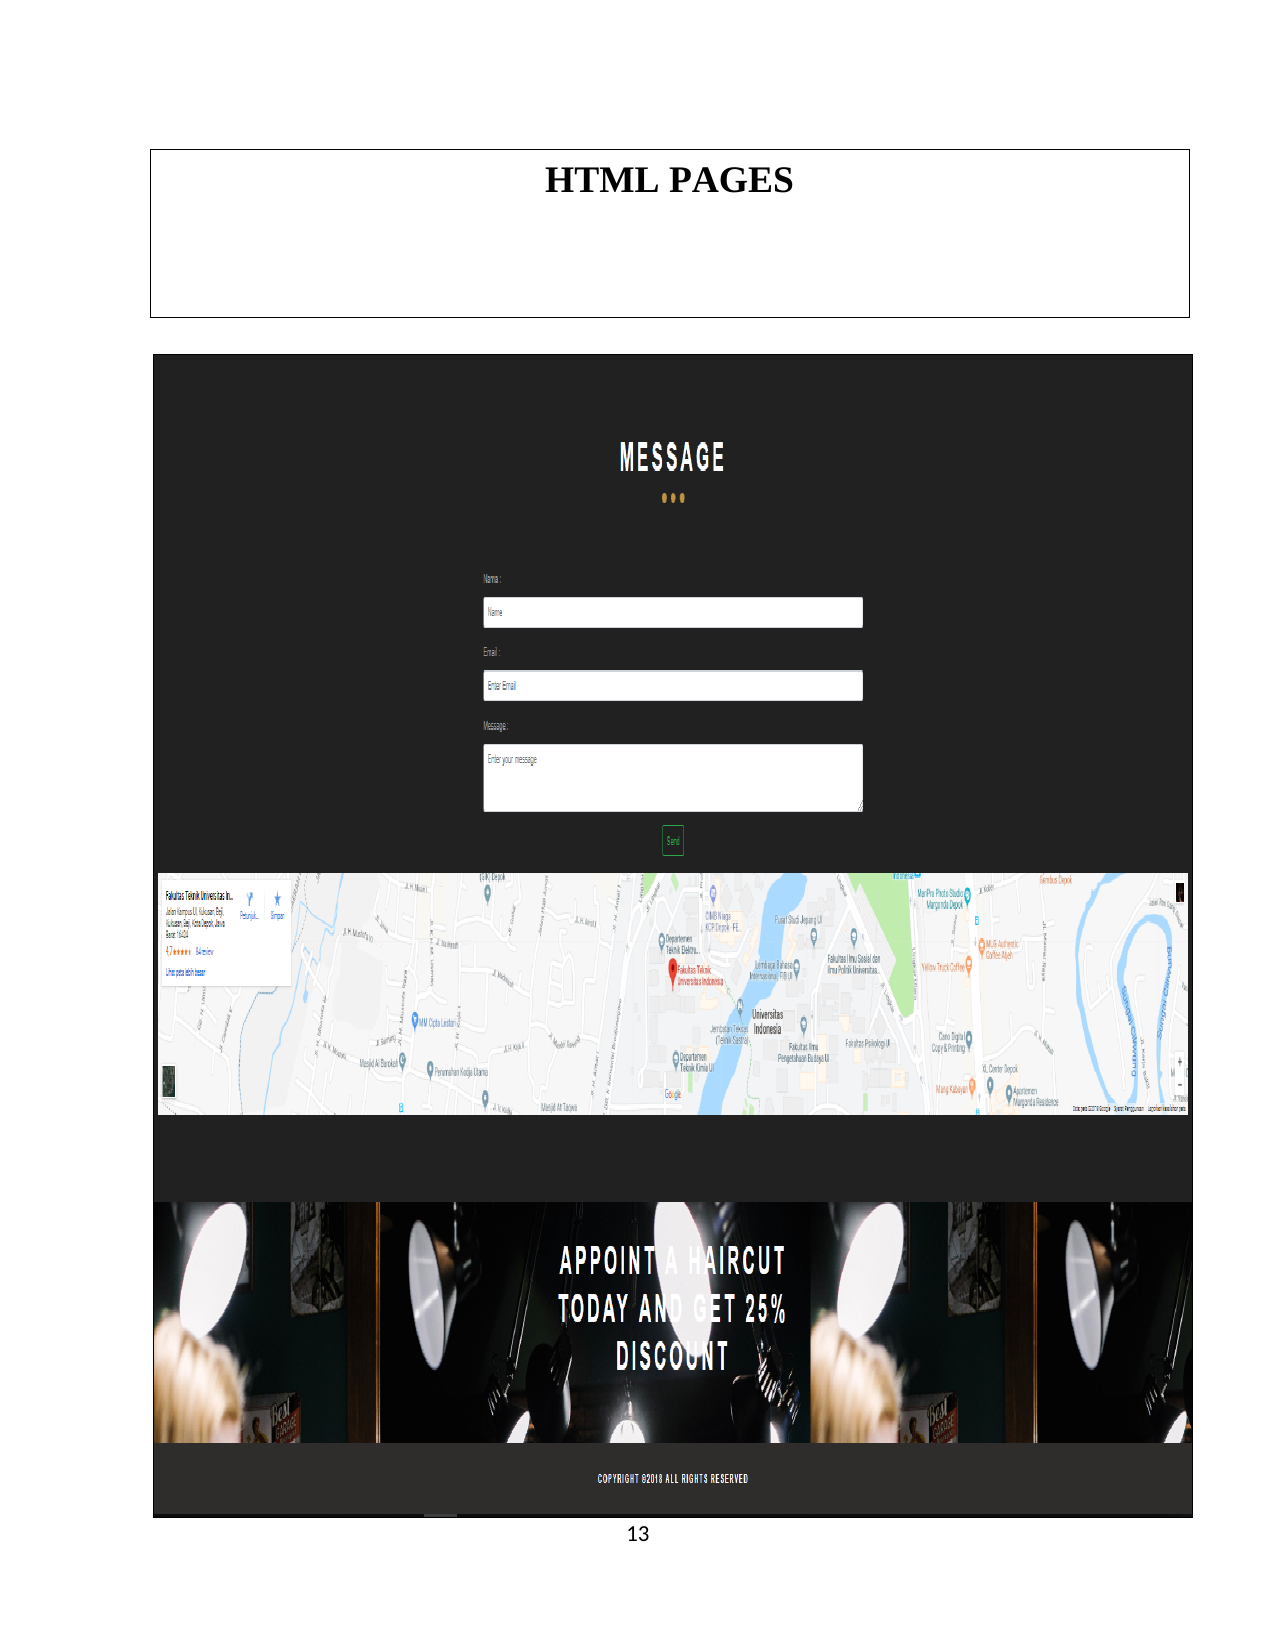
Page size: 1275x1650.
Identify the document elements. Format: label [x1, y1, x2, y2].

picture [154, 355, 1192, 1517]
